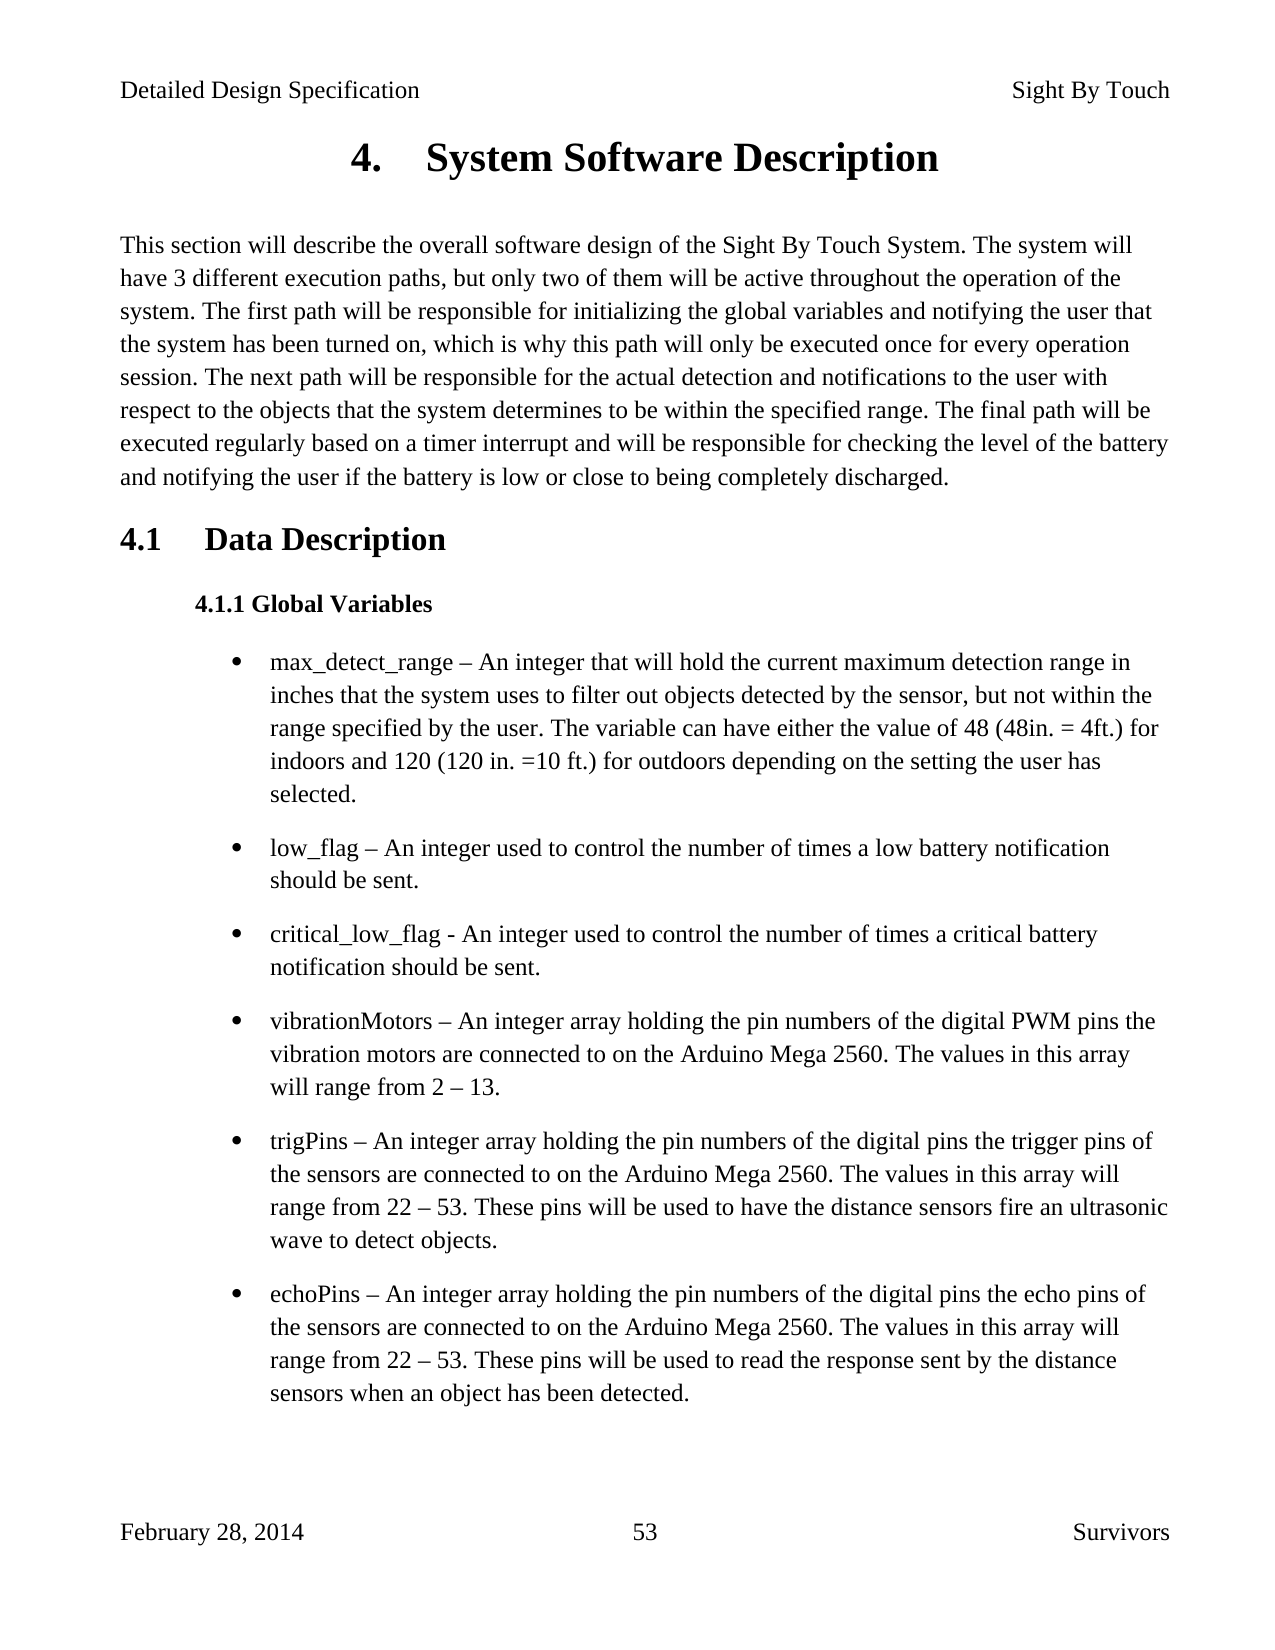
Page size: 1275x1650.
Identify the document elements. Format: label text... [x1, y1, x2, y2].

subtitle 4.1 Data Description [120, 519, 1170, 558]
text This section will describe the overall software design of the Sight By Touch System. The system will have 3 different execution paths, but only two of them will be active throughout the operation of the system. The first path will be responsible for initializing the global variables and notifying the user that the system has been turned on, which is why this path will only be executed once for every operation session. The next path will be responsible for the actual detection and notifications to the user with respect to the objects that the system determines to be within the specified range. The final path will be executed regularly based on a timer interrupt and will be responsible for checking the level of the battery and notifying the user if the battery is low or close to being completely discharged. [120, 230, 1170, 490]
list max_detect_range – An integer that will hold the current maximum detection range in inches that the system uses to filter out objects detected by the sensor, but not within the range specified by the user. The variable can have either the value of 48 (48in. = 4ft.) for indoors and 120 (120 in. =10 ft.) for outdoors depending on the setting the user has selected. [232, 647, 1170, 807]
subtitle 4.1.1 Global Variables [120, 589, 1170, 617]
list trigPins – An integer array holding the pin numbers of the digital pins the trigger pins of the sensors are connected to on the Arduino Mega 2560. The values in this array will range from 22 – 53. These pins will be used to have the distance sensors fire an ultrasonic wave to detect objects. [232, 1126, 1170, 1254]
subtitle 4. System Software Description [120, 132, 1170, 180]
list echoPins – An integer array holding the pin numbers of the digital pins the echo pins of the sensors are connected to on the Arduino Mega 2560. The values in this array will range from 22 – 53. These pins will be used to read the response sent by the distance sensors when an object has been detected. [232, 1279, 1170, 1407]
list critical_low_flag - An integer used to control the number of times a critical battery notification should be sent. [232, 919, 1170, 981]
list low_flag – An integer used to control the number of times a low battery notification should be sent. [232, 833, 1170, 894]
list vibrationMotors – An integer array holding the pin numbers of the digital PWM pins the vibration motors are connected to on the Arduino Mega 2560. The values in this array will range from 2 – 13. [232, 1006, 1170, 1101]
